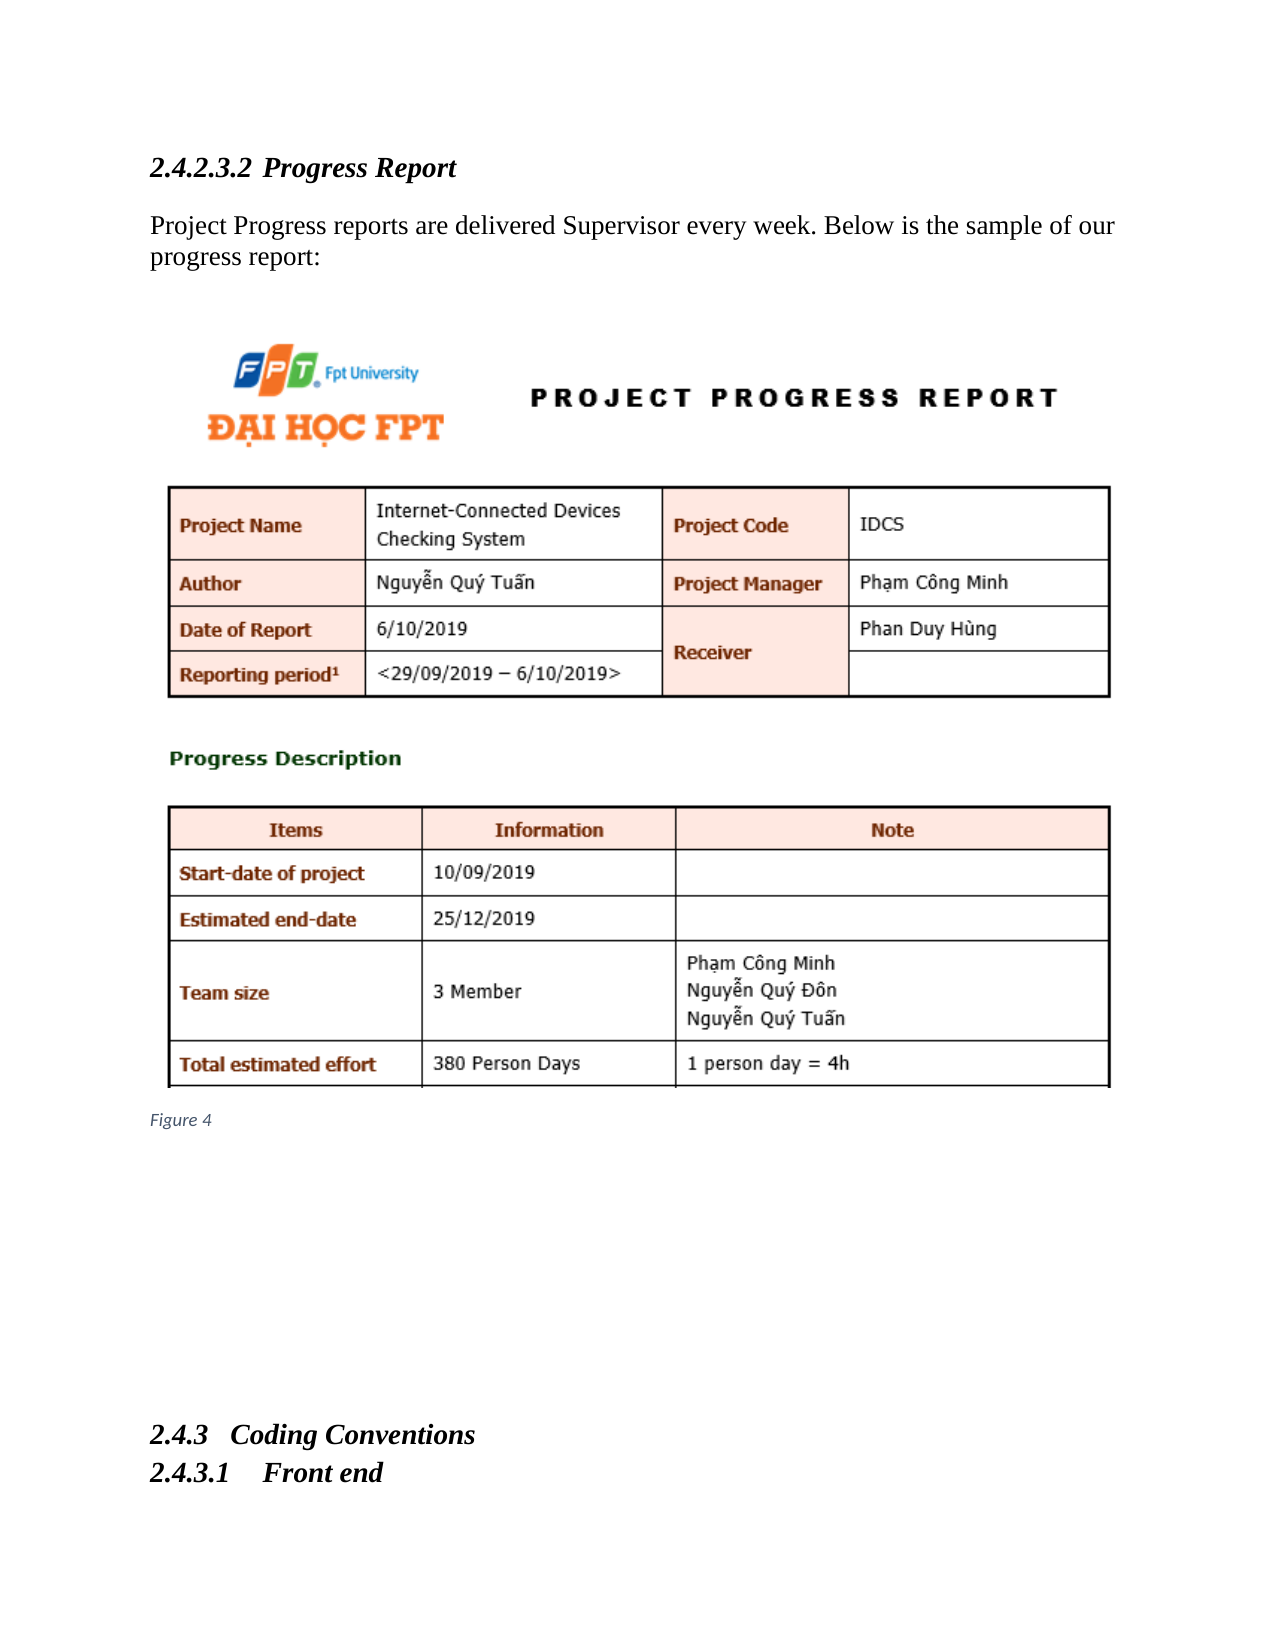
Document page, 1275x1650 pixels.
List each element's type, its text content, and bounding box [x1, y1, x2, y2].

list Front end [150, 1455, 1125, 1489]
picture [150, 292, 1125, 1088]
list Coding Conventions [150, 1417, 1125, 1450]
text Figure [150, 1108, 1125, 1131]
text Project Progress reports are delivered Supervisor every week. Below is the sample of our progress report: [150, 209, 1125, 272]
list Progress Report [150, 150, 1125, 183]
